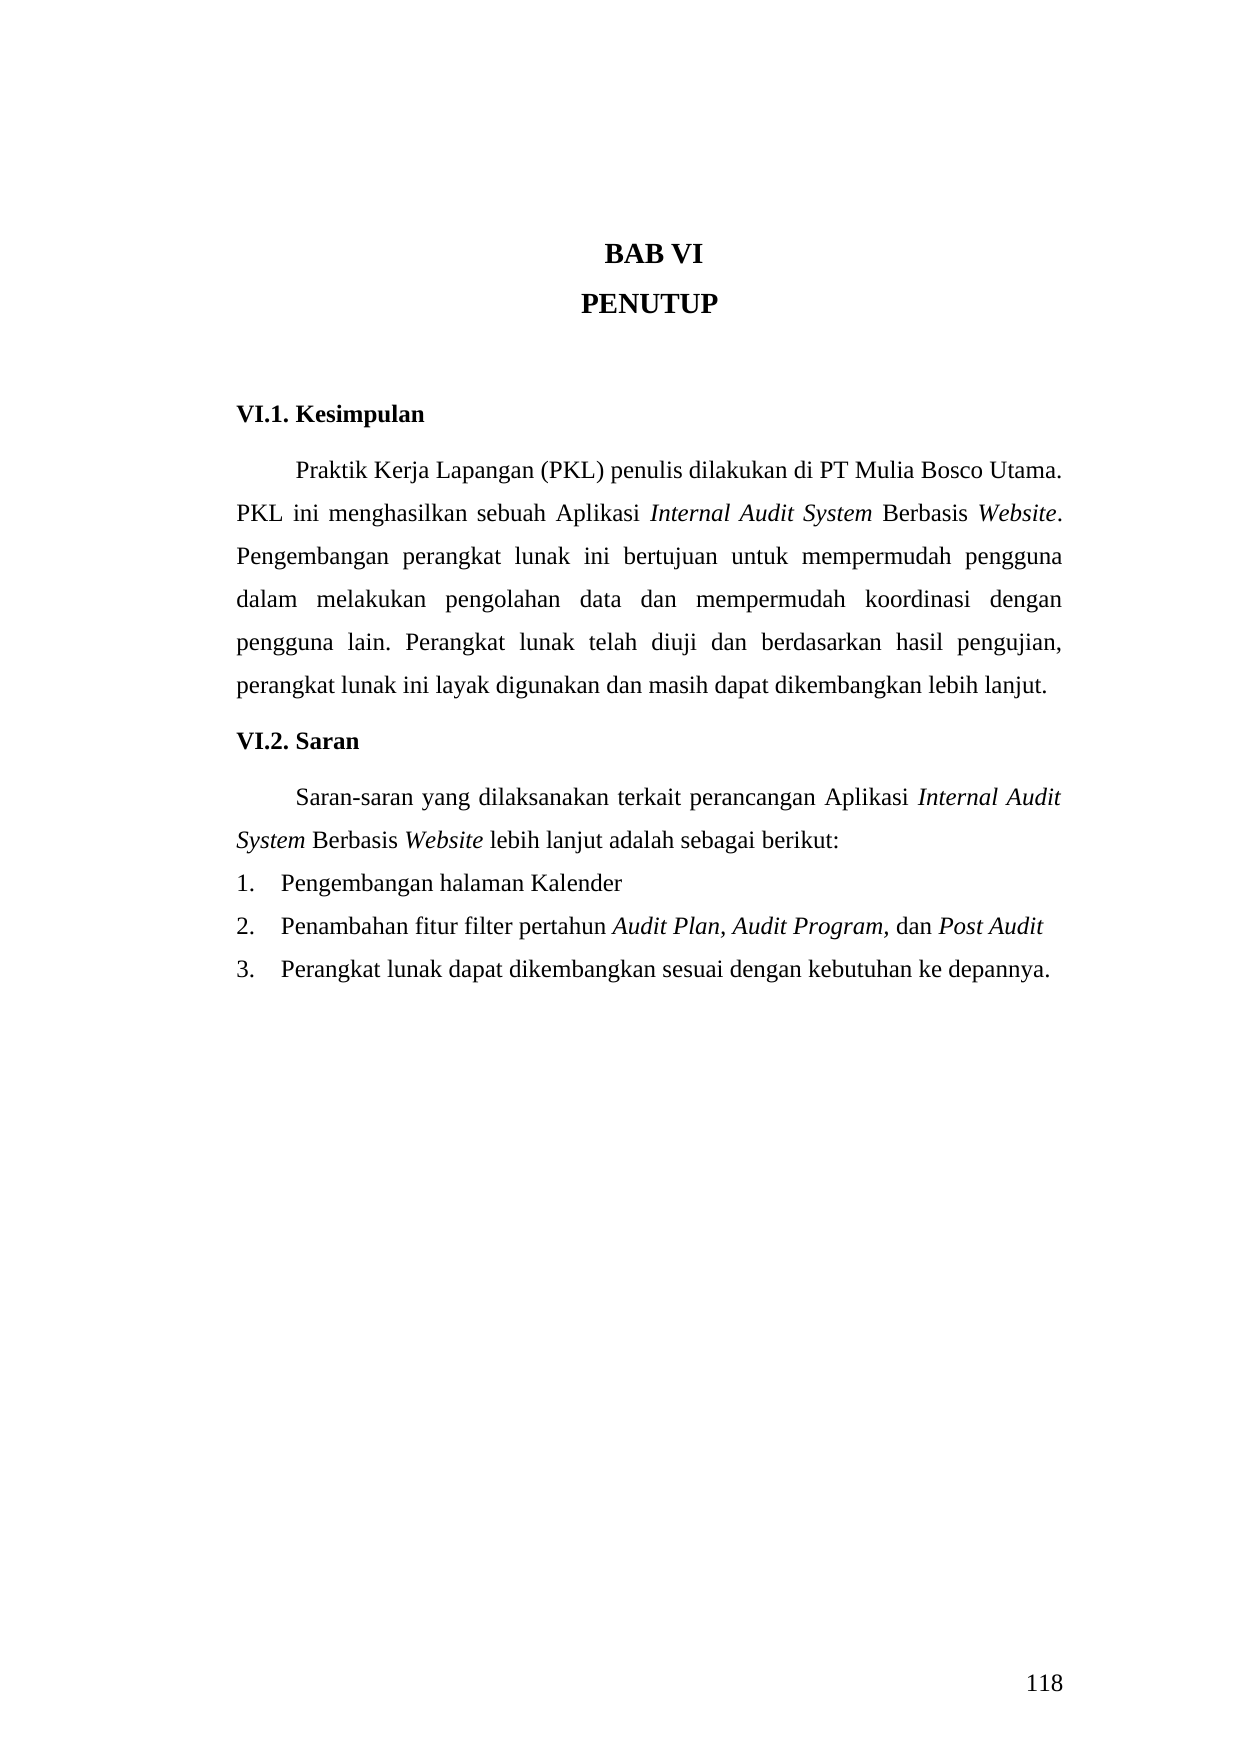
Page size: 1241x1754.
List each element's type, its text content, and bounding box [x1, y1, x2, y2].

text Praktik Kerja Lapangan (PKL) penulis dilakukan di PT Mulia Bosco Utama. PKL ini menghasilkan sebuah Aplikasi Internal Audit System Berbasis Website. Pengembangan perangkat lunak ini bertujuan untuk mempermudah pengguna dalam melakukan pengolahan data dan mempermudah koordinasi dengan pengguna lain. Perangkat lunak telah diuji dan berdasarkan hasil pengujian, perangkat lunak ini layak digunakan dan masih dapat dikembangkan lebih lanjut. [236, 455, 1063, 699]
list Perangkat lunak dapat dikembangkan sesuai dengan kebutuhan ke depannya. [236, 954, 1063, 983]
subtitle Kesimpulan [236, 399, 1063, 428]
subtitle Saran [236, 726, 1063, 755]
list Pengembangan halaman Kalender [236, 868, 1063, 897]
text Saran-saran yang dilaksanakan terkait perancangan Aplikasi Internal Audit System Berbasis Website lebih lanjut adalah sebagai berikut: [236, 782, 1063, 854]
subtitle PENUTUP [236, 236, 1063, 320]
list Penambahan fitur filter pertahun Audit Plan, Audit Program, dan Post Audit [236, 911, 1063, 940]
